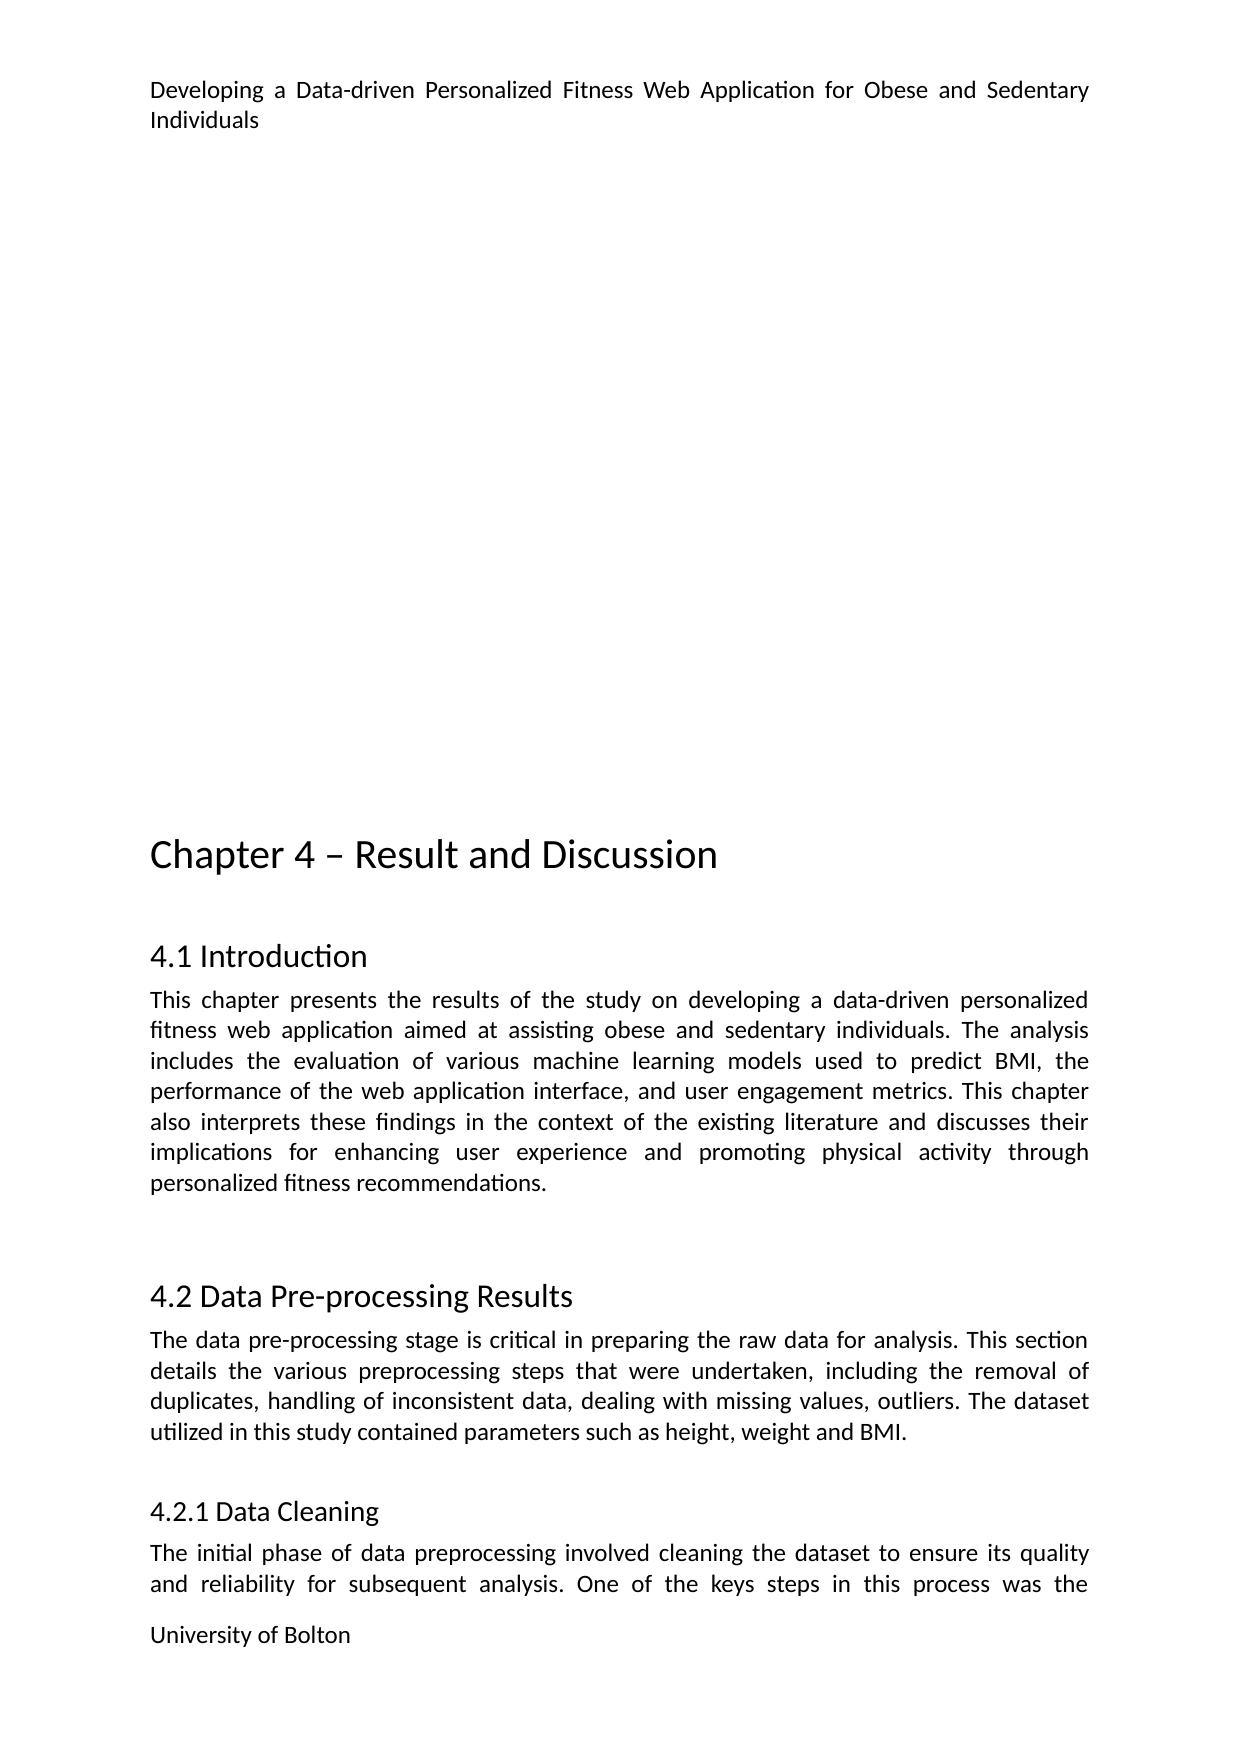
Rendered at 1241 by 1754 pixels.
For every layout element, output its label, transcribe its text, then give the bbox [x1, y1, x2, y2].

subtitle 4.2 Data Pre-processing Results [150, 1275, 1090, 1316]
text The data pre-processing stage is critical in preparing the raw data for analysis. This section details the various preprocessing steps that were undertaken, including the removal of duplicates, handling of inconsistent data, dealing with missing values, outliers. The dataset utilized in this study contained parameters such as height, weight and BMI. [150, 1324, 1090, 1446]
text This chapter presents the results of the study on developing a data-driven personalized fitness web application aimed at assisting obese and sedentary individuals. The analysis includes the evaluation of various machine learning models used to predict BMI, the performance of the web application interface, and user engagement metrics. This chapter also interprets these findings in the context of the existing literature and discusses their implications for enhancing user experience and promoting physical activity through personalized fitness recommendations. [150, 984, 1090, 1197]
subtitle 4.2.1 Data Cleaning [150, 1493, 1090, 1529]
subtitle 4.1 Introduction [150, 935, 1090, 976]
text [150, 1537, 1090, 1598]
subtitle Chapter 4 – Result and Discussion [150, 828, 1090, 879]
